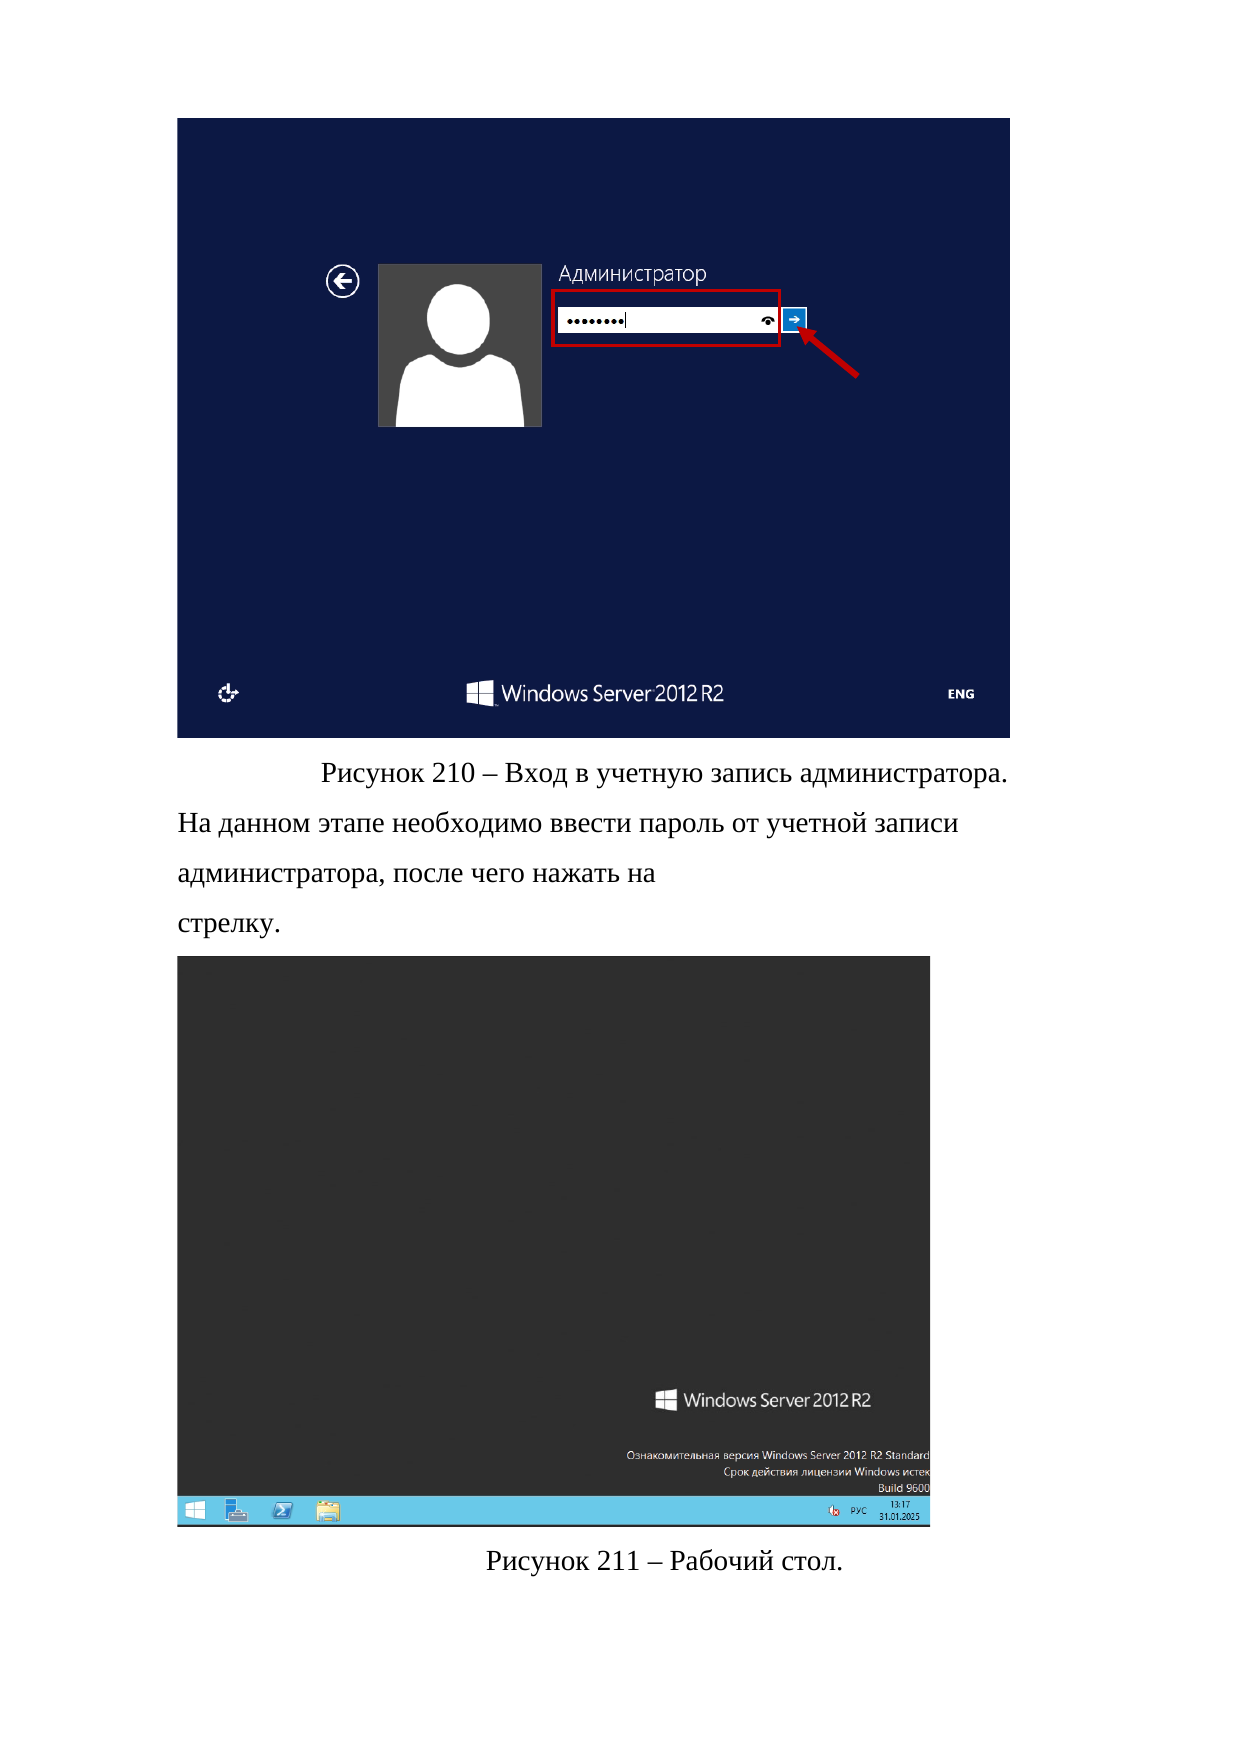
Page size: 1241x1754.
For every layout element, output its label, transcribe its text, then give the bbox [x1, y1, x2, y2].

text Рисунок 211 – Рабочий стол. [177, 1543, 1152, 1577]
picture [177, 118, 1010, 738]
text На данном этапе необходимо ввести пароль от учетной записи администратора, после чего нажать на [177, 805, 1152, 889]
picture [177, 956, 931, 1527]
text стрелку. [177, 906, 1152, 939]
text Рисунок 210 – Вход в учетную запись администратора. [177, 755, 1152, 788]
